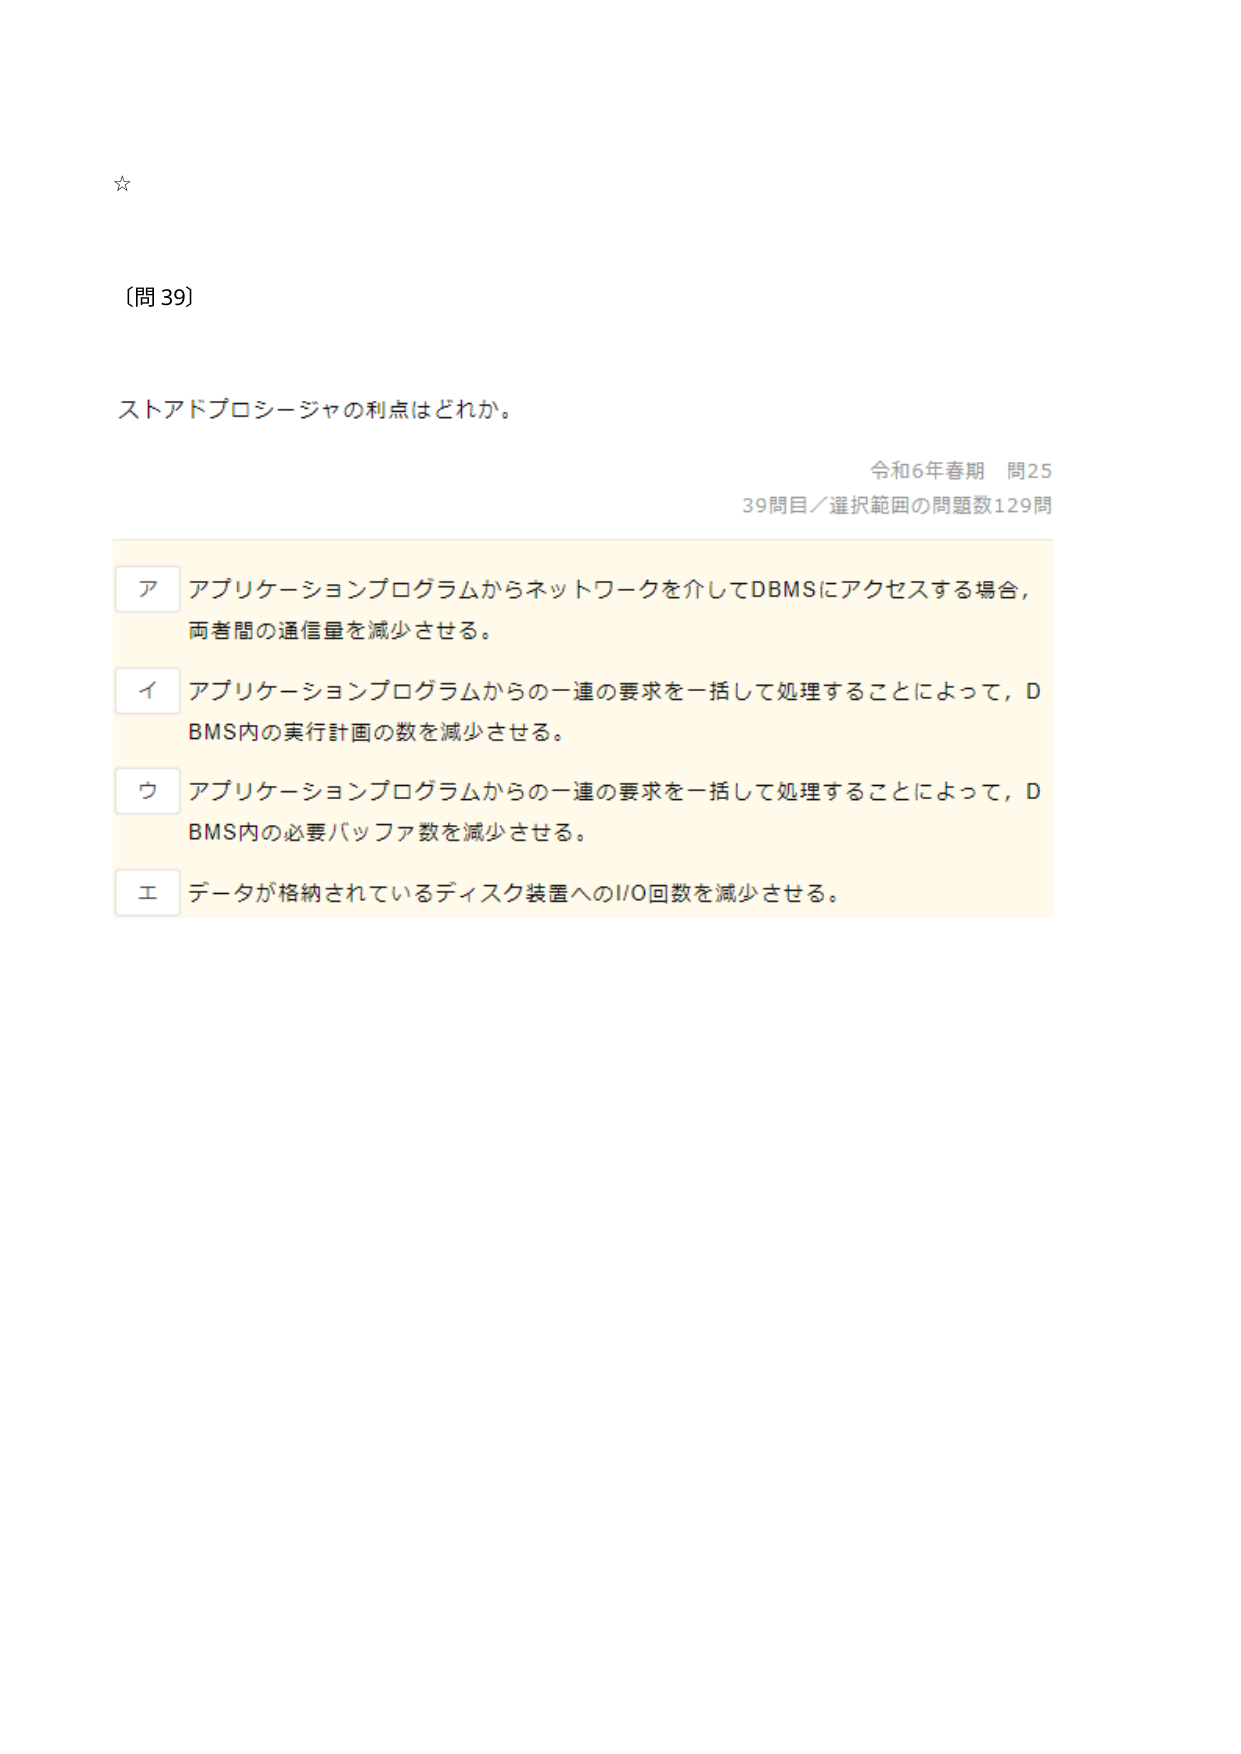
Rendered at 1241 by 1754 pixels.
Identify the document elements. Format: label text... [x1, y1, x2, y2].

picture [112, 389, 1054, 918]
text ☆ [112, 164, 1128, 202]
text 〔問39〕 [112, 277, 1128, 314]
